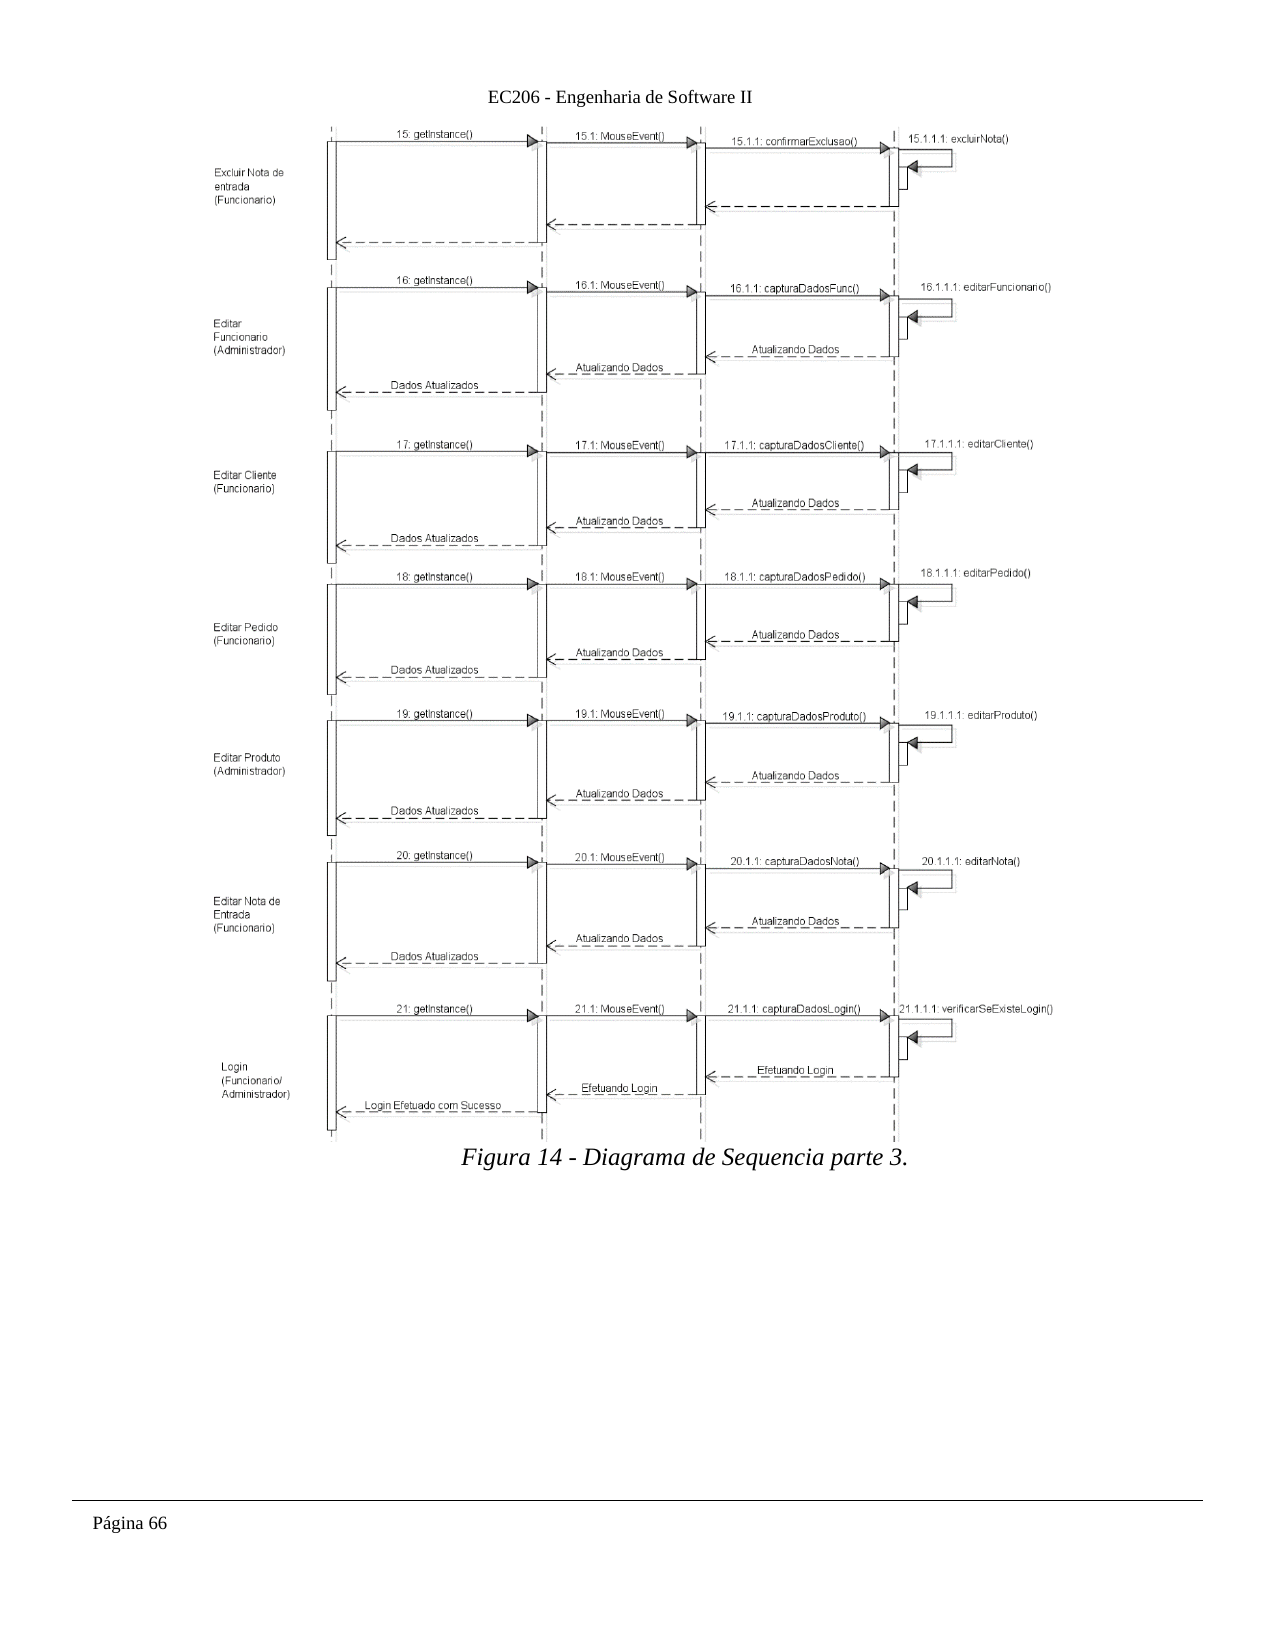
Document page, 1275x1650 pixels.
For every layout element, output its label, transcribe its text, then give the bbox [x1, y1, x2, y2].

picture [196, 107, 1084, 1142]
text Figura - Diagrama de Sequencia parte 3. [387, 1142, 1222, 1171]
